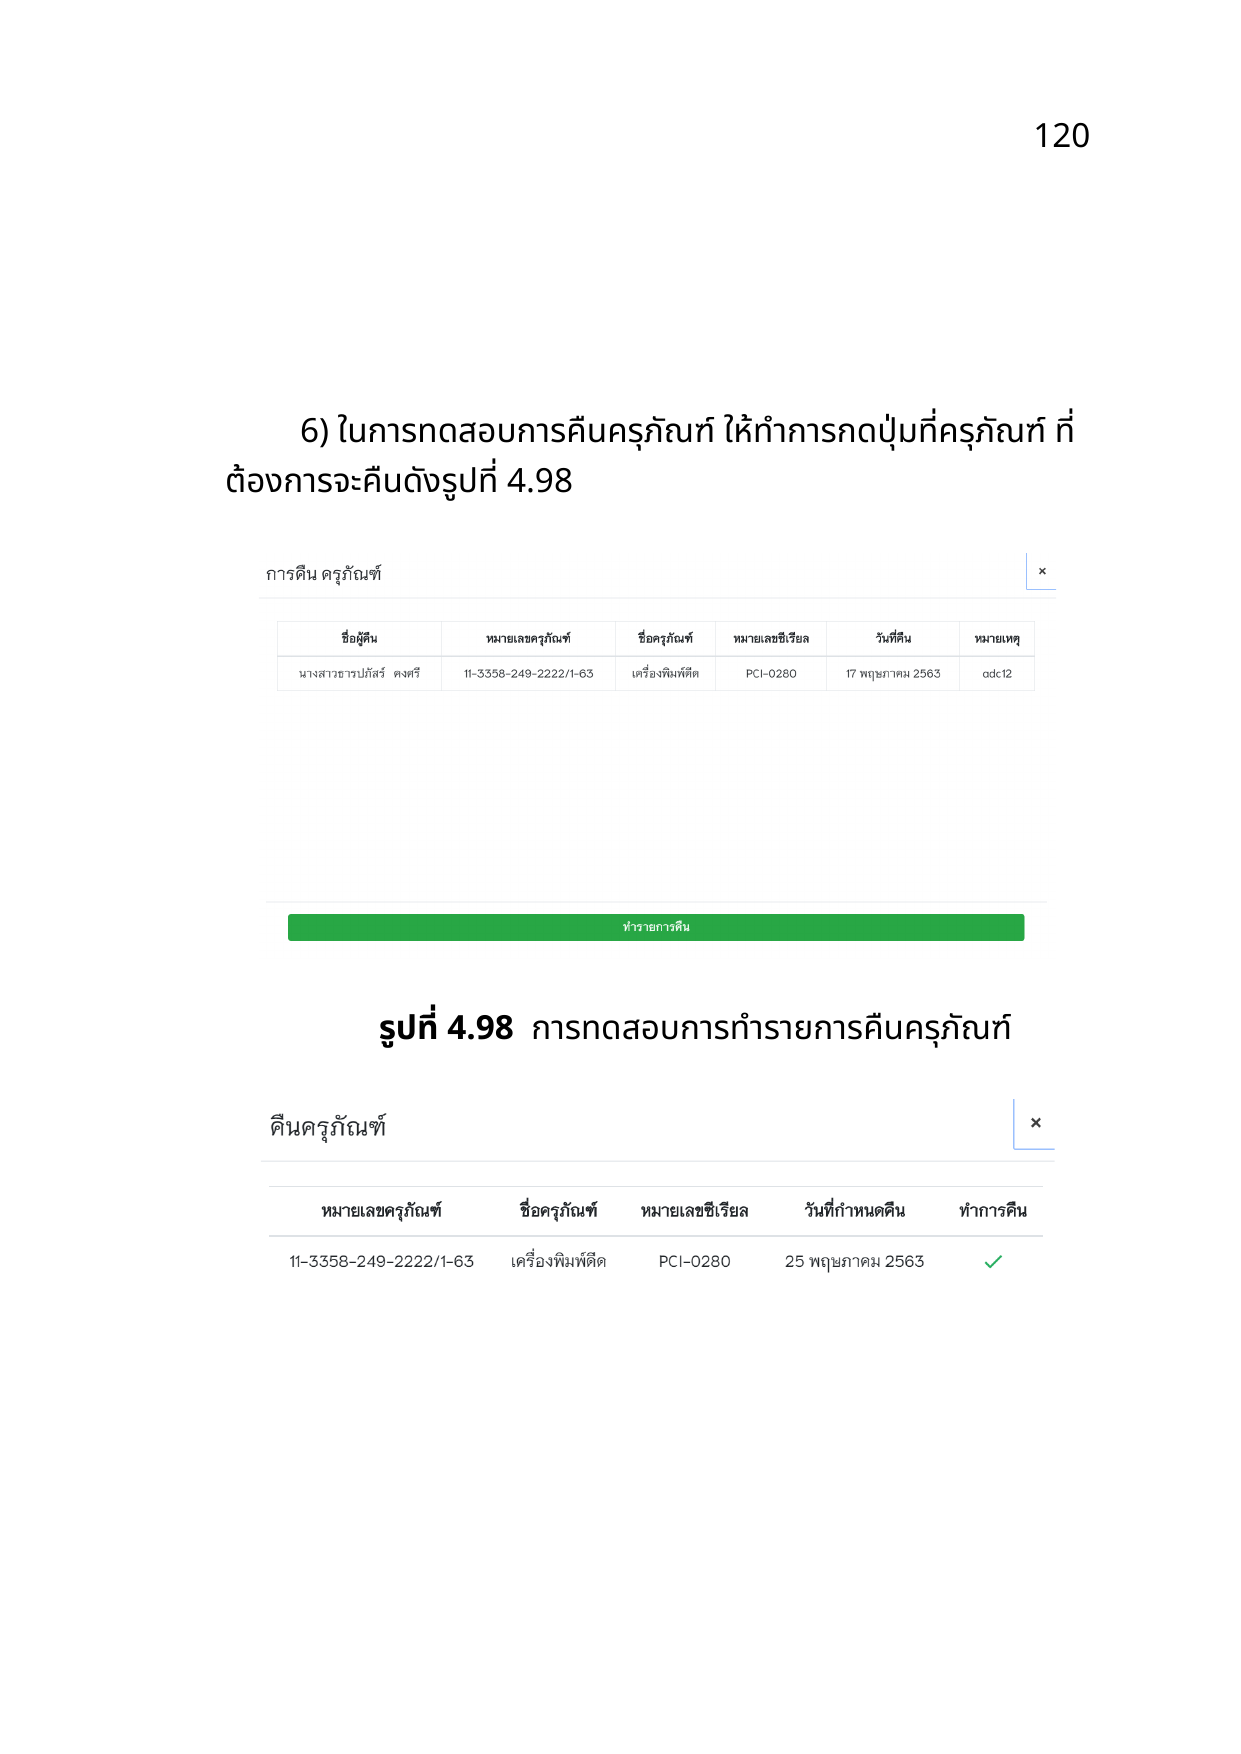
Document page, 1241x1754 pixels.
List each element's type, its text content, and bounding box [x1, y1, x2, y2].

picture [260, 1099, 1055, 1565]
picture [258, 553, 1057, 959]
